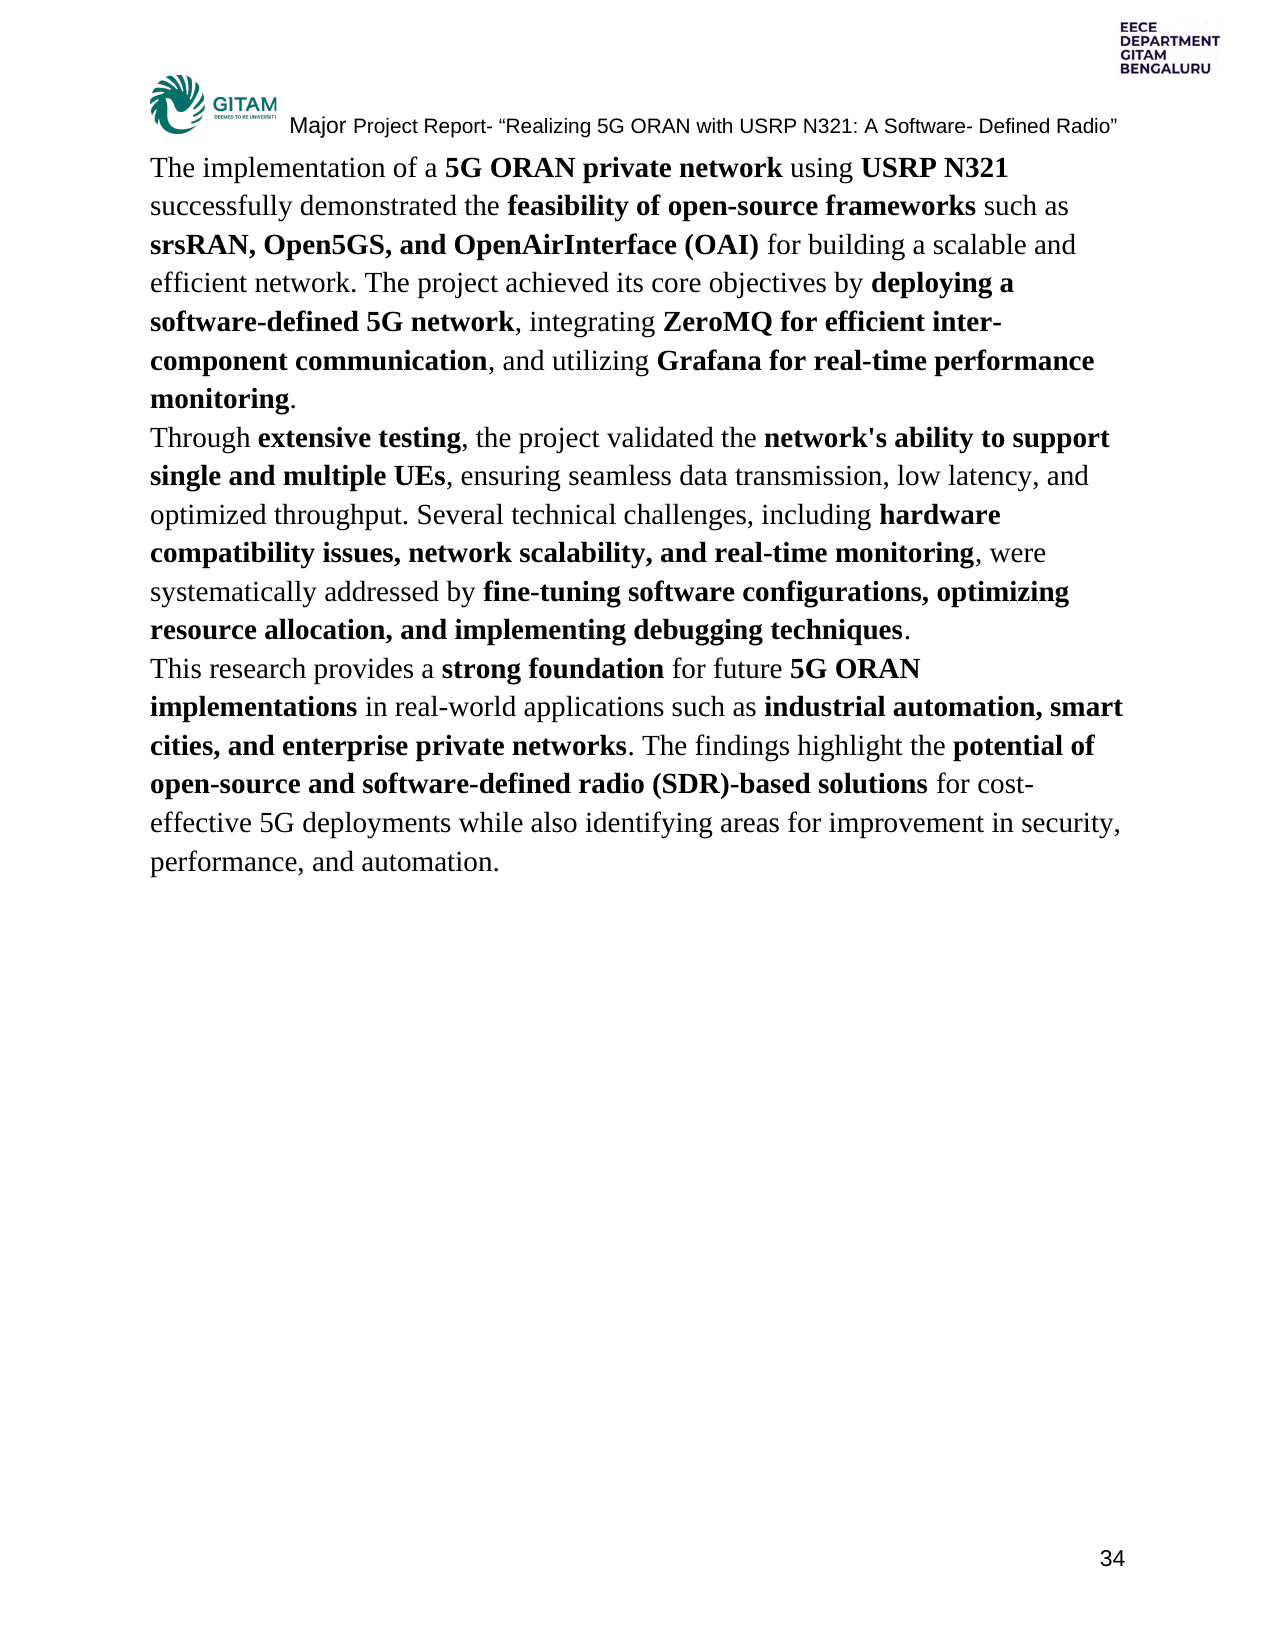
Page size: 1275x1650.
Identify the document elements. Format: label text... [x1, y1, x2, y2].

text This research provides a strong foundation for future 5G ORAN implementations in real-world applications such as industrial automation, smart cities, and enterprise private networks. The findings highlight the potential of open-source and software-defined radio (SDR)-based solutions for cost-effective 5G deployments while also identifying areas for improvement in security, performance, and automation. [150, 651, 1125, 877]
picture [1117, 15, 1229, 79]
text Through extensive testing, the project validated the network's ability to support single and multiple UEs, ensuring seamless data transmission, low latency, and optimized throughput. Several technical challenges, including hardware compatibility issues, network scalability, and real-time monitoring, were systematically addressed by fine-tuning software configurations, optimizing resource allocation, and implementing debugging techniques. [150, 420, 1125, 646]
text The implementation of a 5G ORAN private network using USRP N321 successfully demonstrated the feasibility of open-source frameworks such as srsRAN, Open5GS, and OpenAirInterface (OAI) for building a scalable and efficient network. The project achieved its core objectives by deploying a software-defined 5G network, integrating ZeroMQ for efficient inter-component communication, and utilizing Grafana for real-time performance monitoring. [150, 150, 1125, 415]
picture [150, 75, 277, 134]
